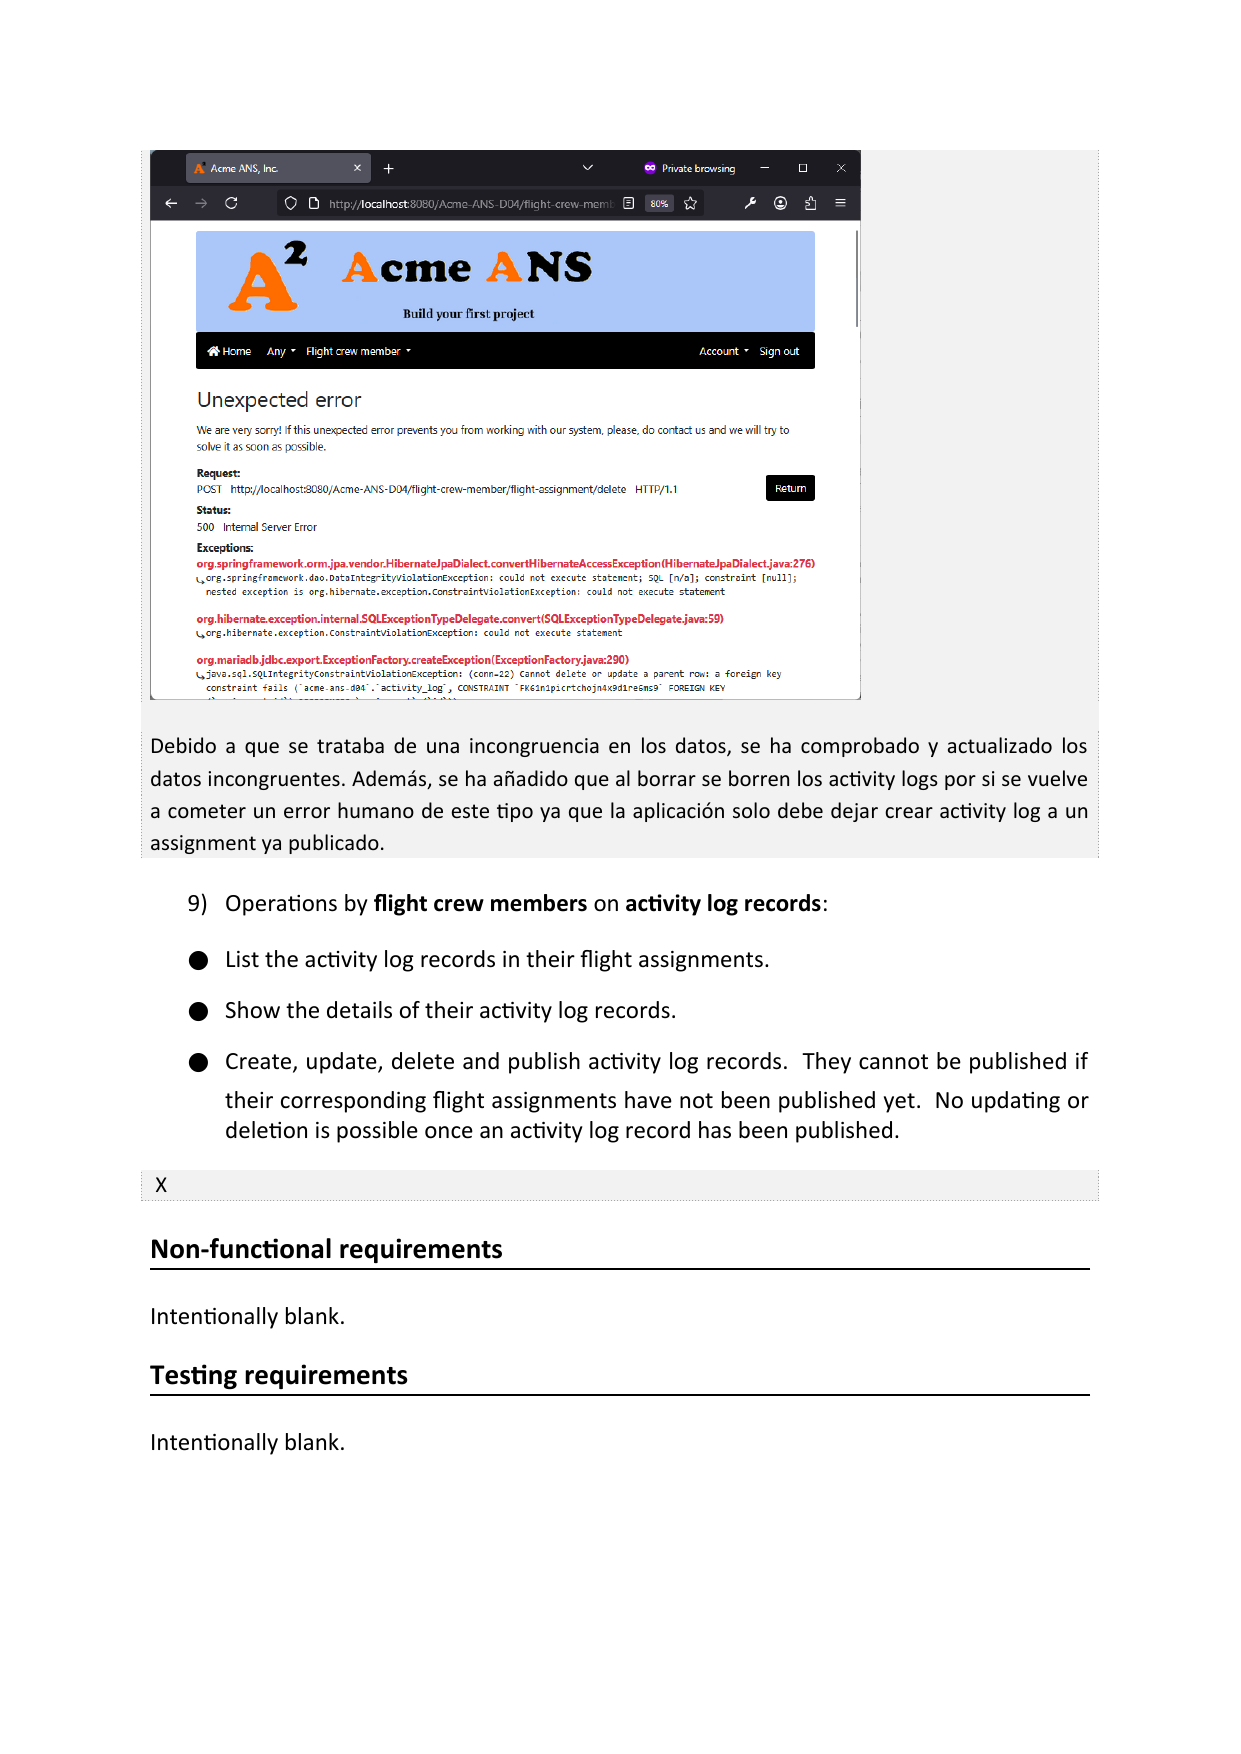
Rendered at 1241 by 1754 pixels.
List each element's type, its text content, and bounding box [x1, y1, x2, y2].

text Intentionally blank. [150, 1426, 1090, 1457]
list Operations by flight crew members on activity log records: [187, 887, 1090, 918]
subtitle Non-functional requirements [150, 1230, 1090, 1268]
text Intentionally blank. [150, 1301, 1090, 1331]
list Create, update, delete and publish activity log records. They cannot be published if their corresponding flight assignments have not been published yet. No updating or deletion is possible once an activity log record has been published. [187, 1033, 1090, 1145]
list List the activity log records in their flight assignments. [187, 930, 1090, 982]
text X [141, 1170, 1099, 1201]
subtitle Testing requirements [150, 1356, 1090, 1394]
list Show the details of their activity log records. [187, 982, 1090, 1033]
picture [150, 150, 861, 700]
text Debido a que se trataba de una incongruencia en los datos, se ha comprobado y actualizado los datos incongruentes. Además, se ha añadido que al borrar se borren los activity logs por si se vuelve a cometer un error humano de este tipo ya que la aplicación solo debe dejar crear activity log a un assignment ya publicado. [141, 731, 1099, 858]
